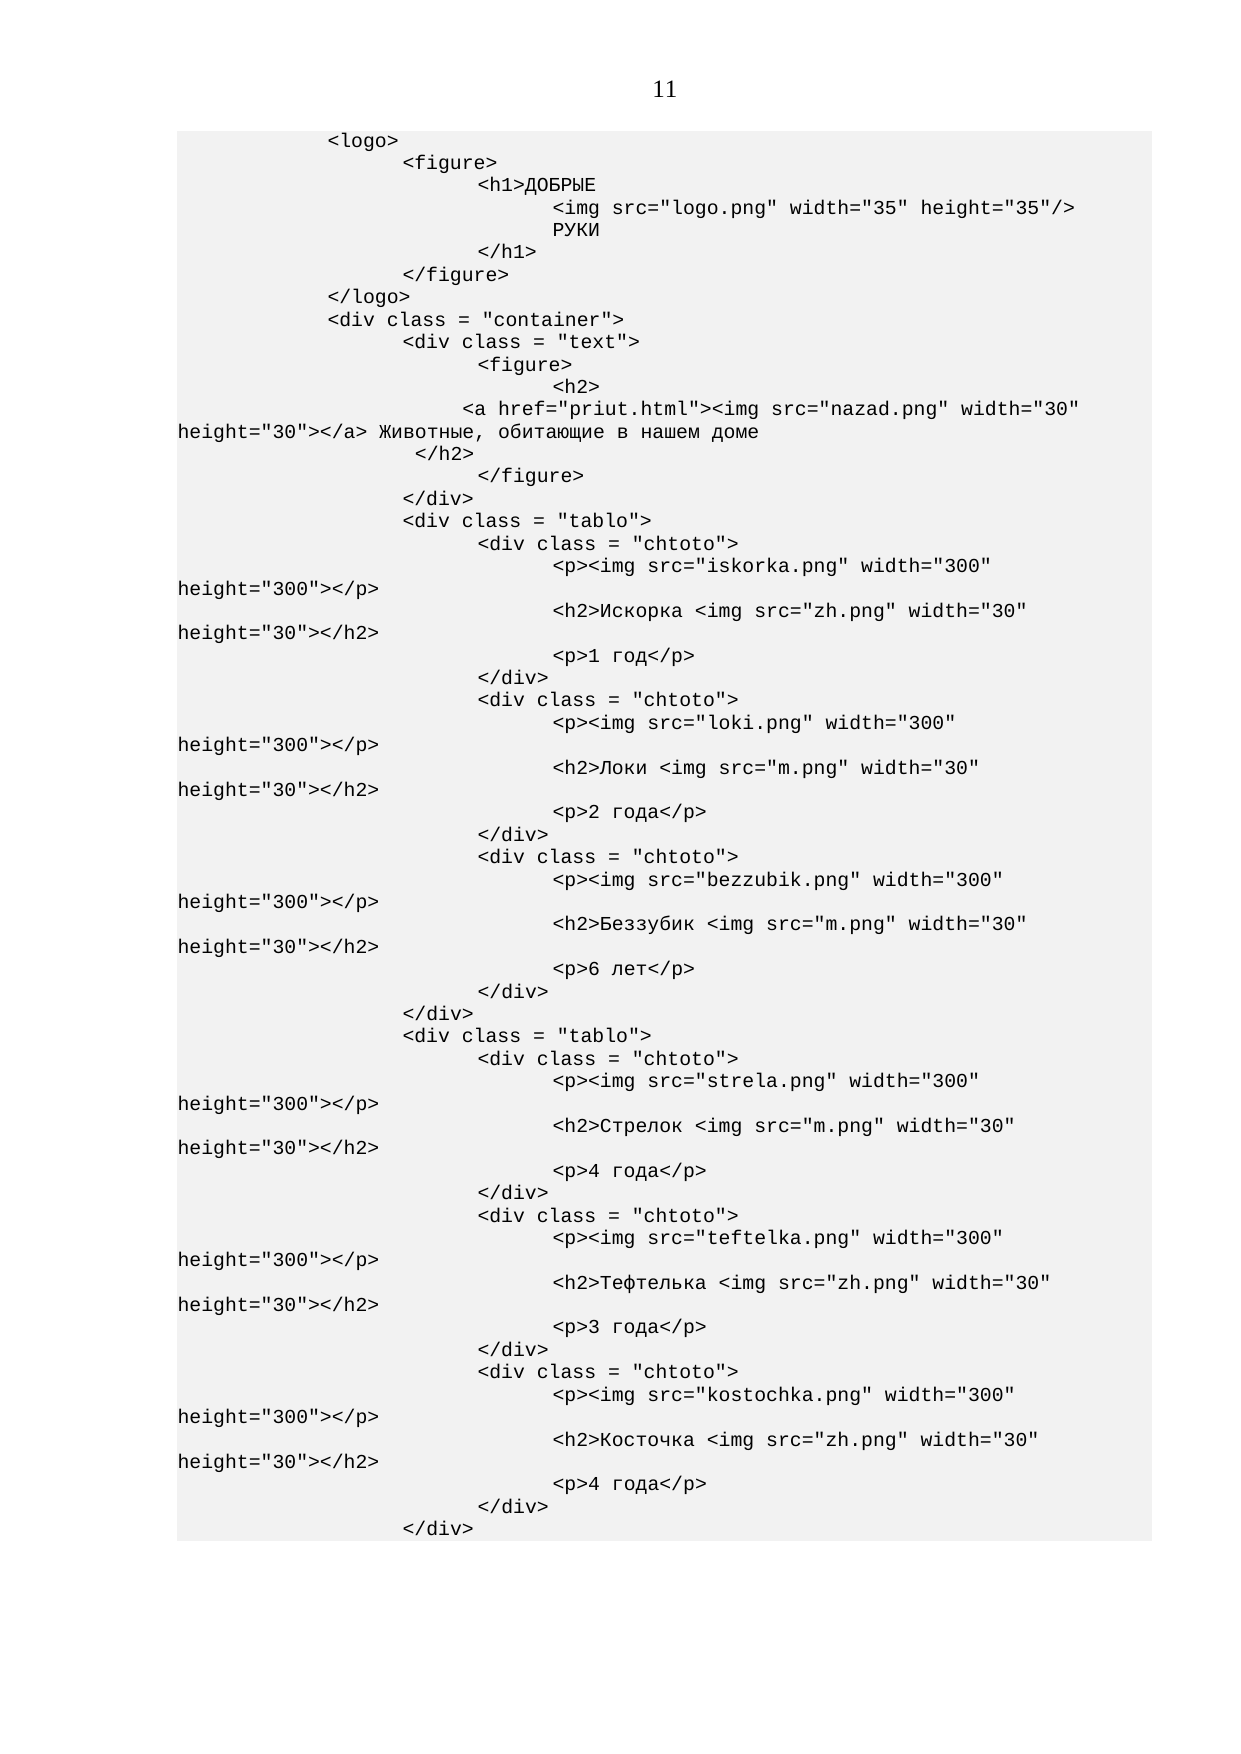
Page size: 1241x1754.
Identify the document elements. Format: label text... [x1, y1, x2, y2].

text </div> [177, 1340, 1152, 1362]
text <p>2 года</p> [177, 802, 1152, 825]
text <h2>Локи <img src="m.png" width="30" height="30"></h2> [177, 758, 1152, 802]
text <p><img src="strela.png" width="300" height="300"></p> [177, 1071, 1152, 1116]
text <a href="priut.html"><img src="nazad.png" width="30" height="30"></a> Животные, обитающие в нашем доме [177, 399, 1152, 444]
text <p><img src="iskorka.png" width="300" height="300"></p> [177, 556, 1152, 601]
text <h2>Искорка <img src="zh.png" width="30" height="30"></h2> [177, 601, 1152, 646]
text <p>4 года</p> [177, 1474, 1152, 1497]
text <p>4 года</p> [177, 1161, 1152, 1183]
text РУКИ [177, 220, 1152, 242]
text <p>1 год</p> [177, 646, 1152, 668]
text </div> [177, 1004, 1152, 1026]
text <h1>ДОБРЫЕ [177, 175, 1152, 198]
text </div> [177, 982, 1152, 1004]
text <div class = "chtoto"> [177, 534, 1152, 556]
text </div> [177, 668, 1152, 690]
text <p><img src="teftelka.png" width="300" height="300"></p> [177, 1228, 1152, 1273]
text <h2>Беззубик <img src="m.png" width="30" height="30"></h2> [177, 914, 1152, 959]
text </figure> [177, 265, 1152, 287]
text <p>3 года</p> [177, 1317, 1152, 1340]
text <figure> [177, 354, 1152, 377]
text </figure> [177, 466, 1152, 489]
text <div class = "chtoto"> [177, 847, 1152, 869]
text <div class = "tablo"> [177, 1026, 1152, 1049]
text </div> [177, 1519, 1152, 1541]
text <div class = "tablo"> [177, 511, 1152, 534]
text </h2> [177, 444, 1152, 466]
text <logo> [177, 131, 1152, 153]
text <div class = "chtoto"> [177, 1049, 1152, 1071]
text <div class = "chtoto"> [177, 1362, 1152, 1385]
text <h2>Стрелок <img src="m.png" width="30" height="30"></h2> [177, 1116, 1152, 1161]
text <img src="logo.png" width="35" height="35"/> [177, 198, 1152, 220]
text <h2> [177, 377, 1152, 399]
text </div> [177, 1183, 1152, 1206]
text <p><img src="kostochka.png" width="300" height="300"></p> [177, 1385, 1152, 1429]
text <div class = "container"> [177, 310, 1152, 332]
text <p><img src="bezzubik.png" width="300" height="300"></p> [177, 869, 1152, 914]
text <figure> [177, 153, 1152, 175]
text </logo> [177, 287, 1152, 310]
text <h2>Косточка <img src="zh.png" width="30" height="30"></h2> [177, 1429, 1152, 1474]
text <h2>Тефтелька <img src="zh.png" width="30" height="30"></h2> [177, 1273, 1152, 1317]
text </h1> [177, 242, 1152, 265]
text <div class = "chtoto"> [177, 690, 1152, 713]
text </div> [177, 1497, 1152, 1519]
text <p>6 лет</p> [177, 959, 1152, 982]
text <div class = "text"> [177, 332, 1152, 354]
text </div> [177, 489, 1152, 511]
text <div class = "chtoto"> [177, 1206, 1152, 1228]
text <p><img src="loki.png" width="300" height="300"></p> [177, 713, 1152, 758]
text </div> [177, 825, 1152, 847]
